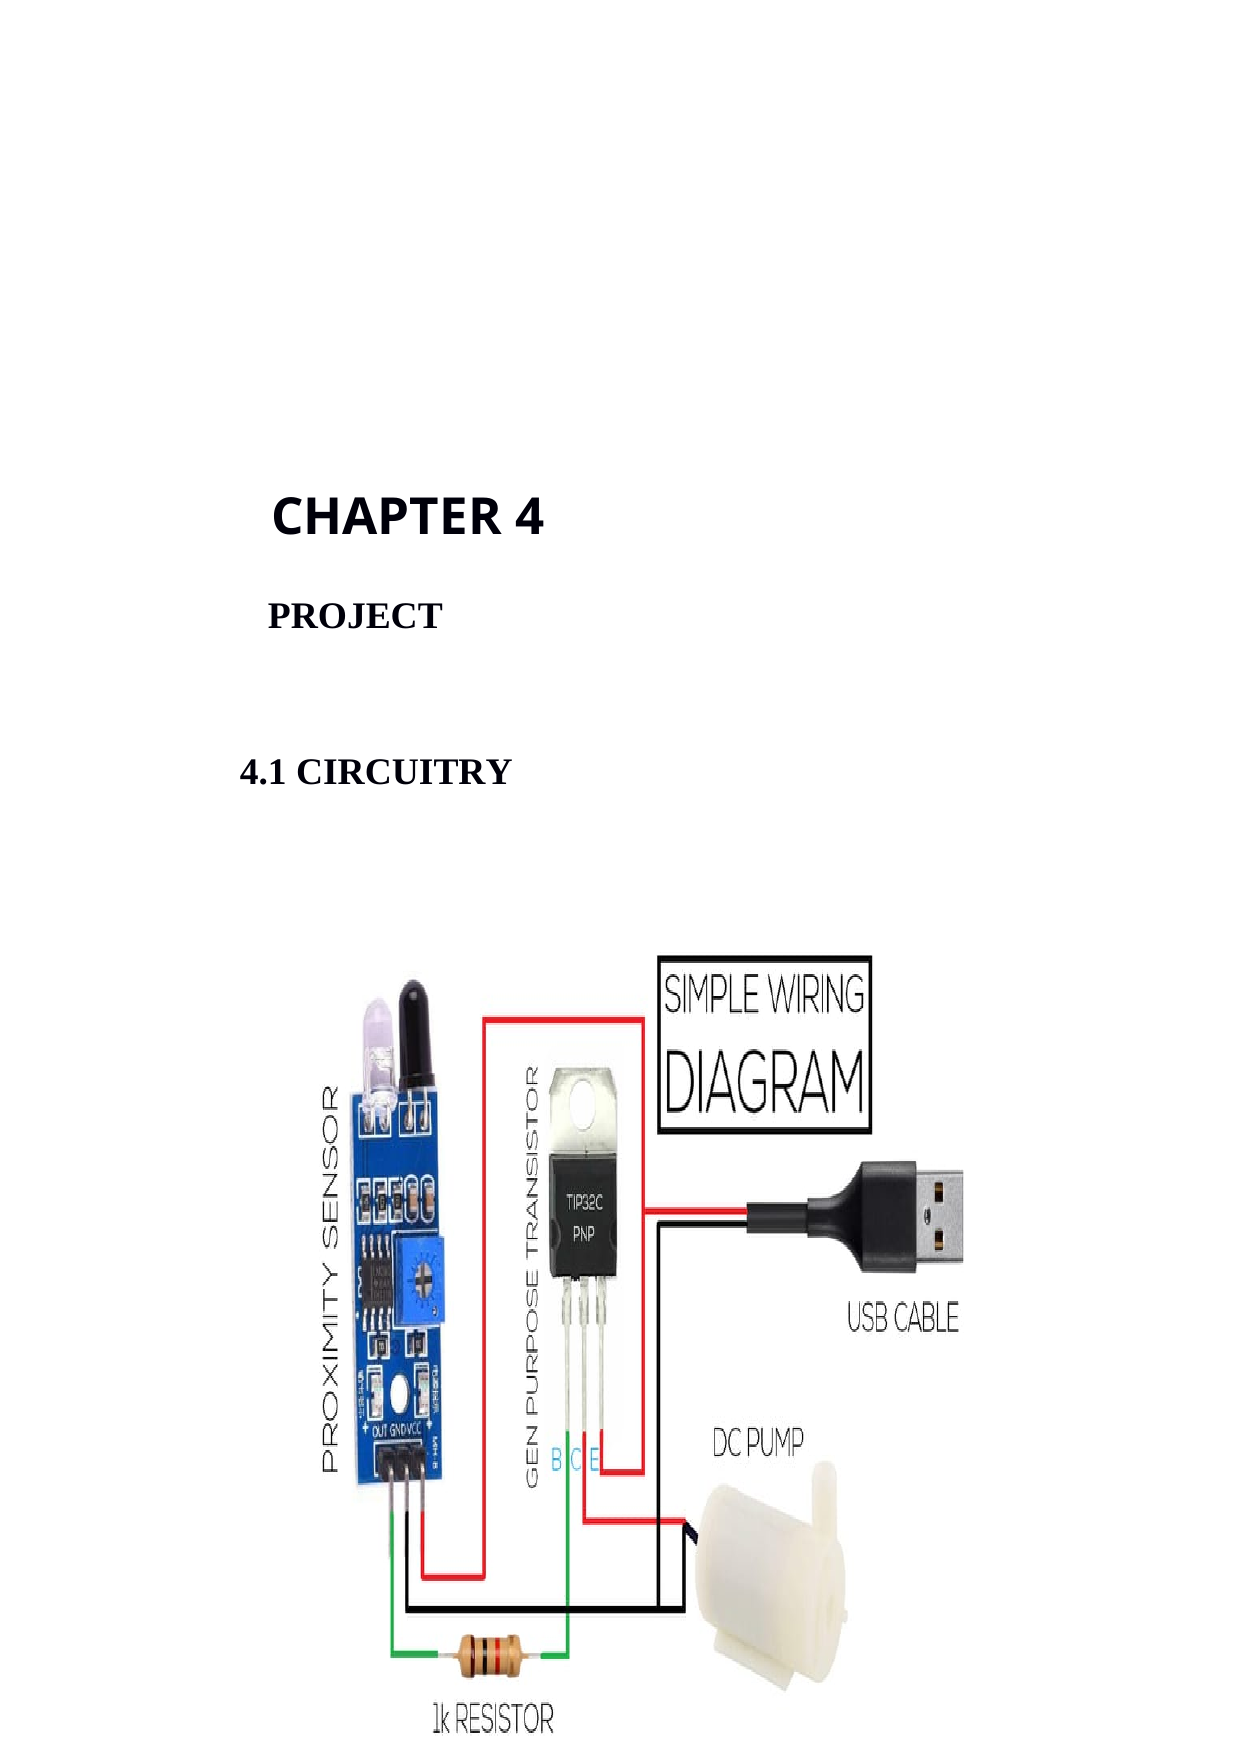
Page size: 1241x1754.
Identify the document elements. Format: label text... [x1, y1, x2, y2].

text PROJECT [239, 593, 1102, 636]
picture [209, 893, 1034, 1754]
text 4.1 CIRCUITRY [239, 749, 1102, 792]
subtitle CHAPTER 4 [271, 480, 1102, 549]
